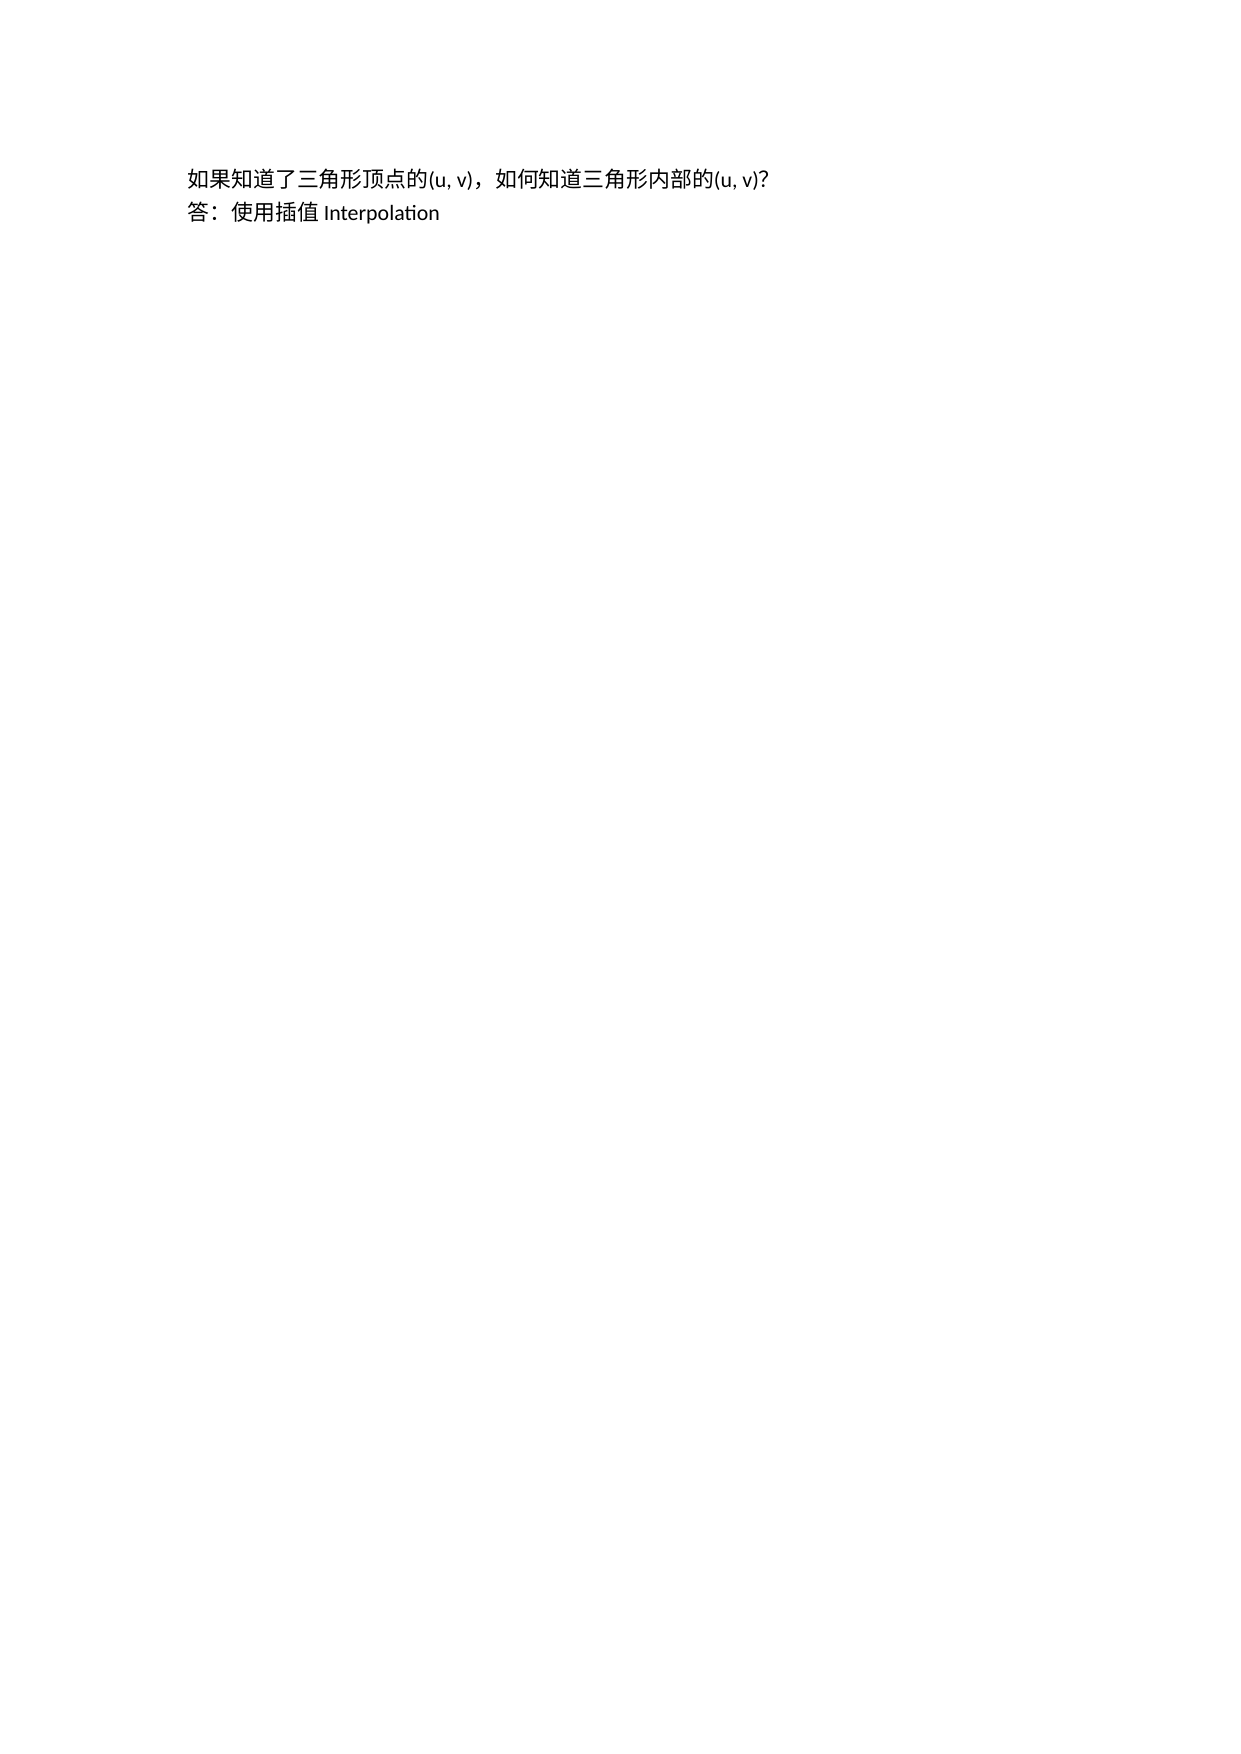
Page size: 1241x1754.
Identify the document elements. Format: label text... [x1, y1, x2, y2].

text 答：使用插值 Interpolation [187, 194, 1053, 227]
text 如果知道了三角形顶点的(u, v)，如何知道三角形内部的(u, v)？ [187, 162, 1053, 194]
